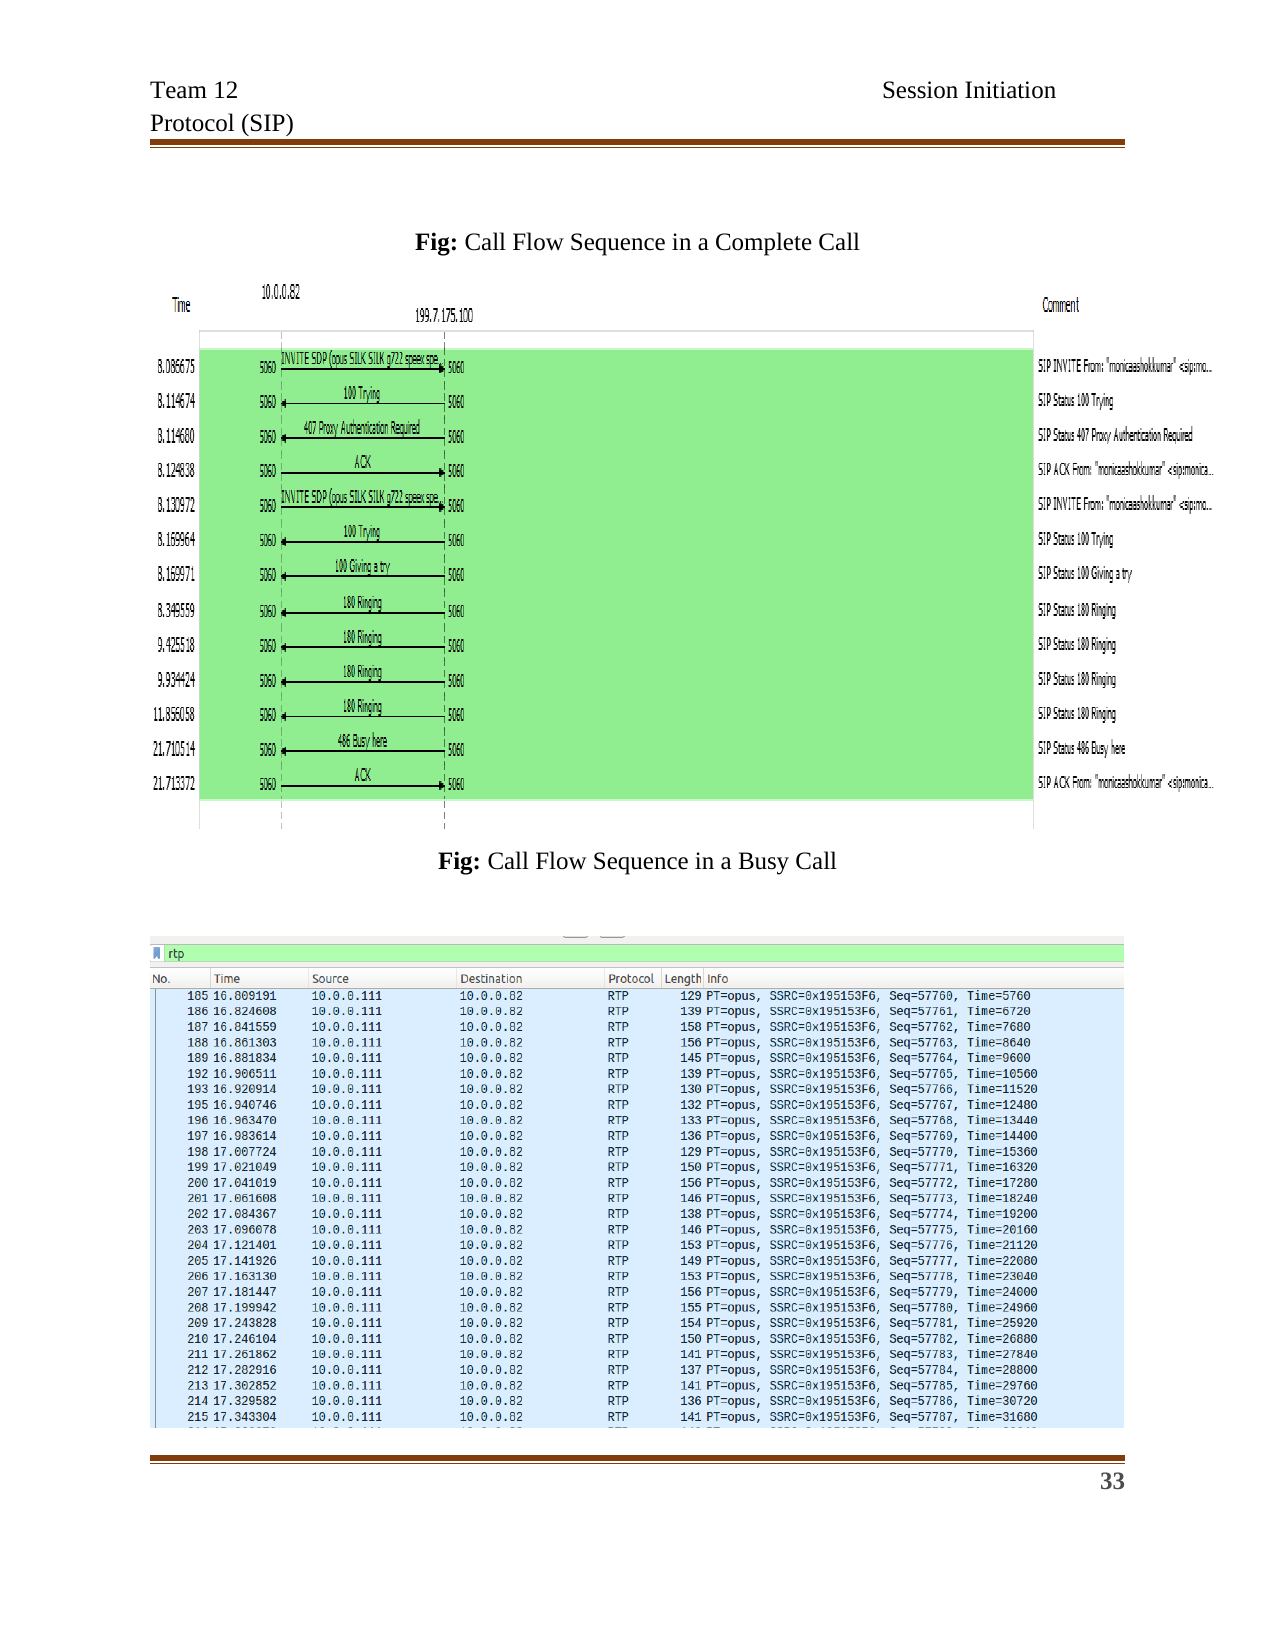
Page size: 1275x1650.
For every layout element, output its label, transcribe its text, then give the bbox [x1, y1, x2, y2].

text Fig: Call Flow Sequence in a Busy Call [150, 846, 1125, 874]
picture [150, 272, 1218, 829]
picture [150, 936, 1124, 1428]
text Fig: Call Flow Sequence in a Complete Call [150, 227, 1125, 256]
